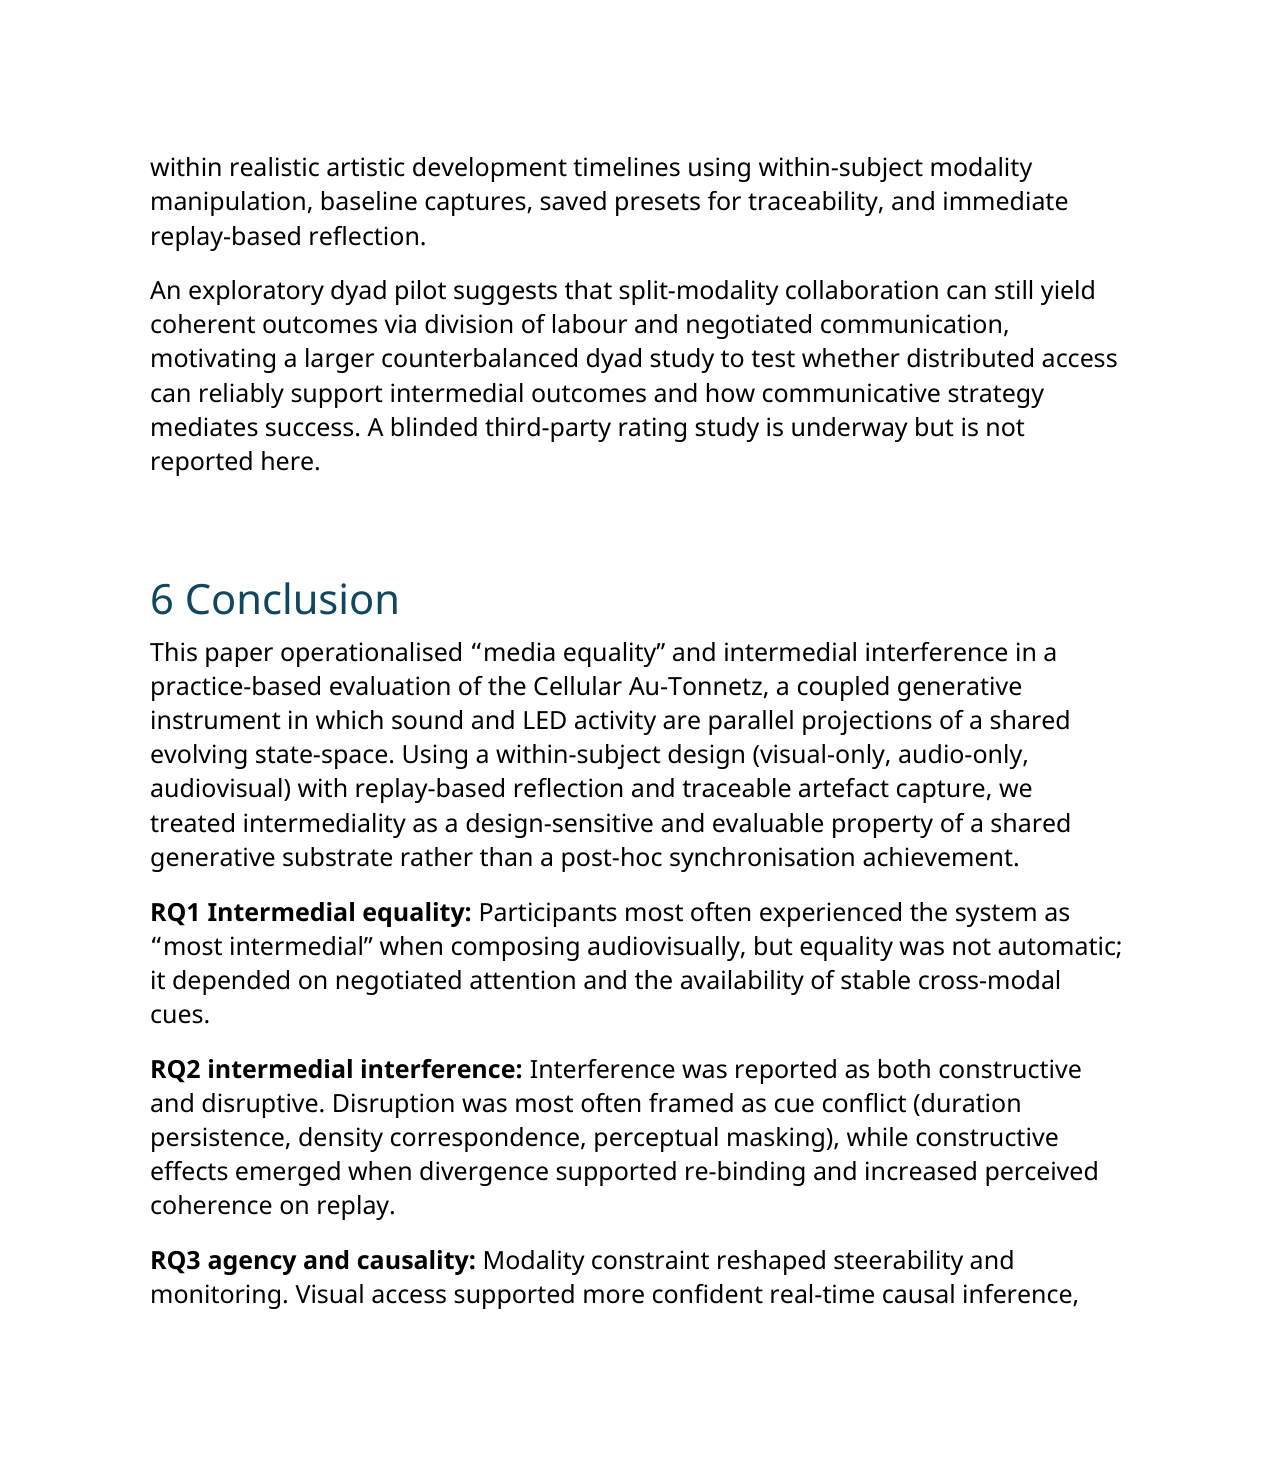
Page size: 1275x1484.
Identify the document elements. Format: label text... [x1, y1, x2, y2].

subtitle 6 Conclusion [150, 638, 1125, 695]
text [150, 150, 1125, 320]
text An exploratory dyad pilot suggests that split-modality collaboration can still yield coherent outcomes via division of labour and negotiated communication, motivating a larger counterbalanced dyad study to test whether distributed access can reliably support intermedial outcomes and how communicative strategy mediates success. A blinded third-party rating study is underway but is not reported here. [150, 341, 1125, 546]
text RQ2 intermedial interference: Interference was reported as both constructive and disruptive. Disruption was most often framed as cue conflict (duration persistence, density correspondence, perceptual masking), while constructive effects emerged when divergence supported re-binding and increased perceived coherence on replay. [150, 1119, 1125, 1290]
text RQ1 Intermedial equality: Participants most often experienced the system as “most intermedial” when composing audiovisually, but equality was not automatic; it depended on negotiated attention and the availability of stable cross-modal cues. [150, 962, 1125, 1098]
text This paper operationalised “media equality” and intermedial interference in a practice-based evaluation of the Cellular Au-Tonnetz, a coupled generative instrument in which sound and LED activity are parallel projections of a shared evolving state-space. Using a within-subject design (visual-only, audio-only, audiovisual) with replay-based reflection and traceable artefact capture, we treated intermediality as a design-sensitive and evaluable property of a shared generative substrate rather than a post-hoc synchronisation achievement. [150, 703, 1125, 941]
